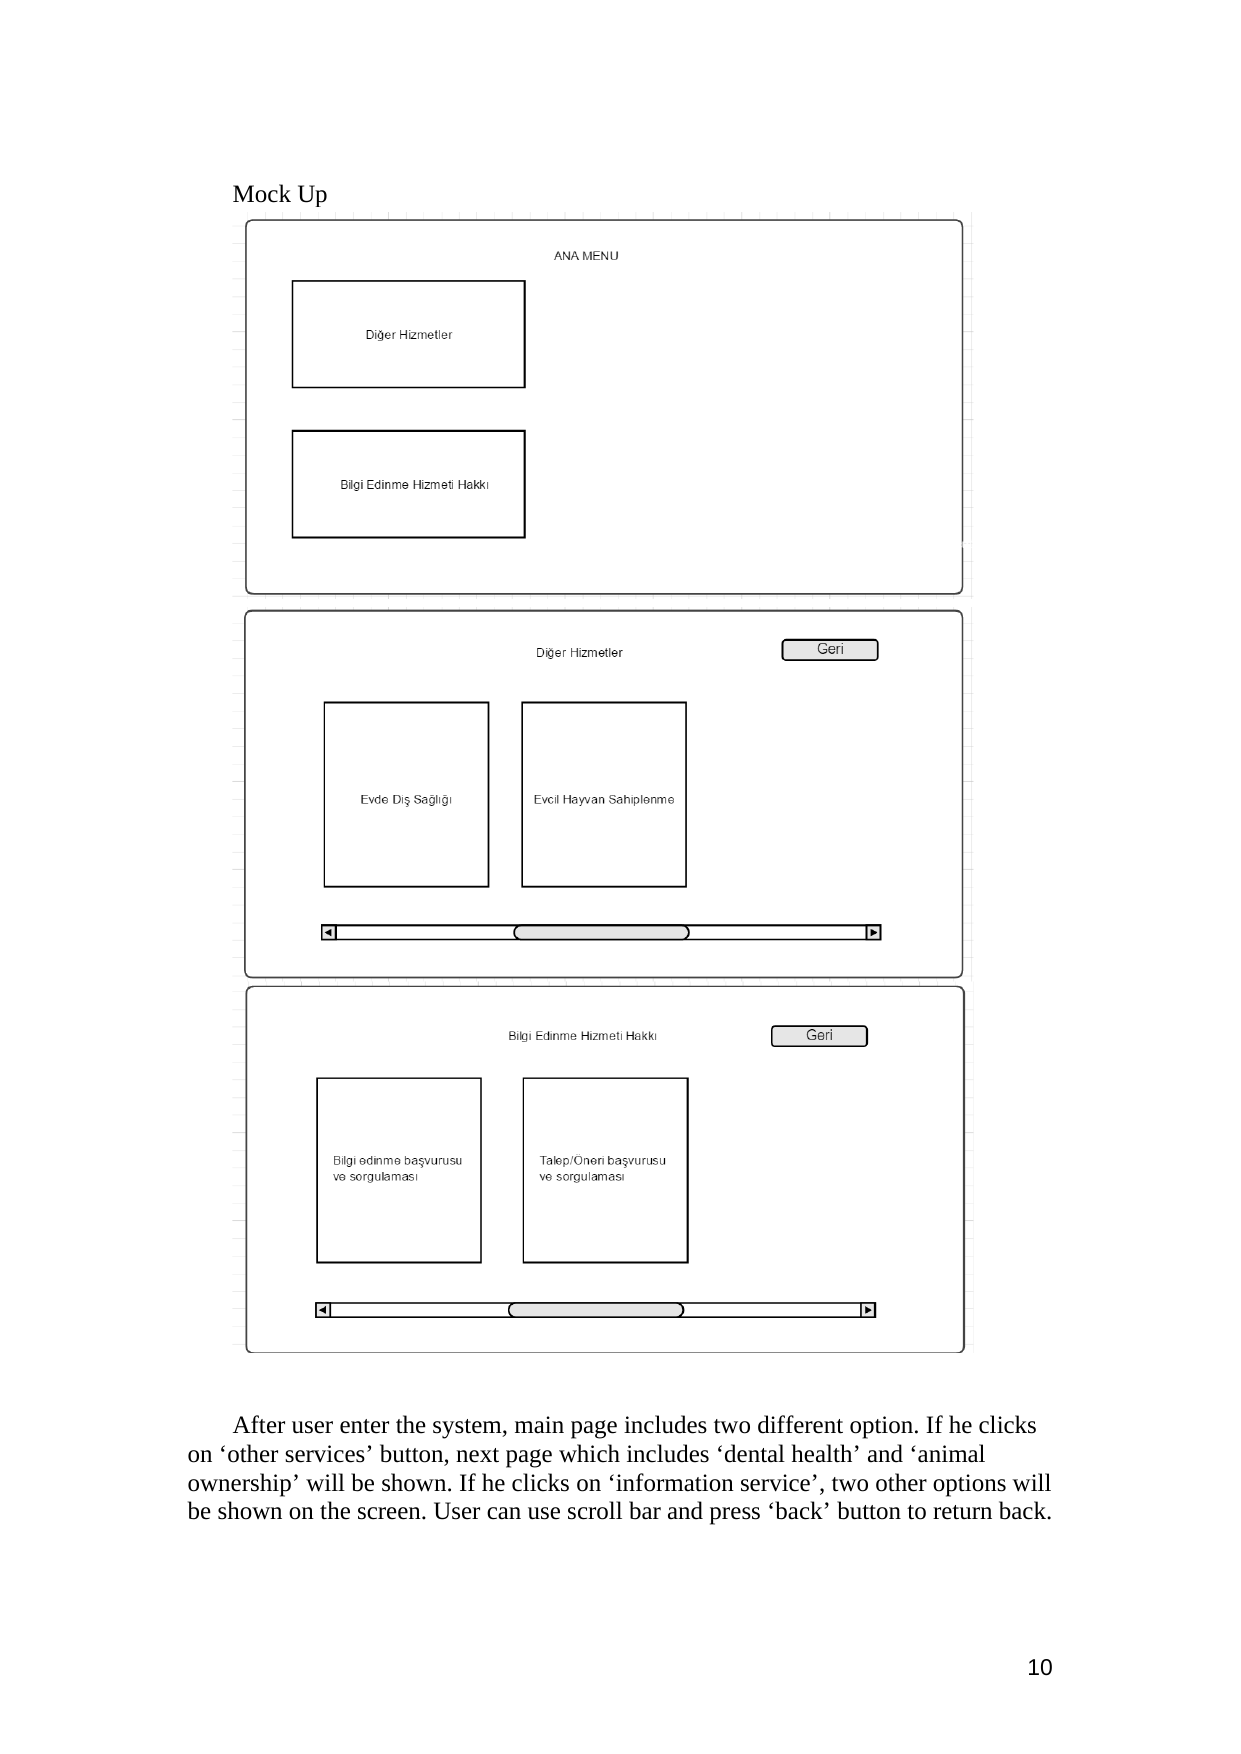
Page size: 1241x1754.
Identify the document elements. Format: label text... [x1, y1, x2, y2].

picture [232, 207, 983, 1353]
text Mock Up [187, 179, 1053, 207]
text After user enter the system, main page includes two different option. If he clicks on ‘other services’ button, next page which includes ‘dental health’ and ‘animal ownership’ will be shown. If he clicks on ‘information service’, two other options will be shown on the screen. User can use scroll bar and press ‘back’ button to return back. [187, 1410, 1053, 1525]
